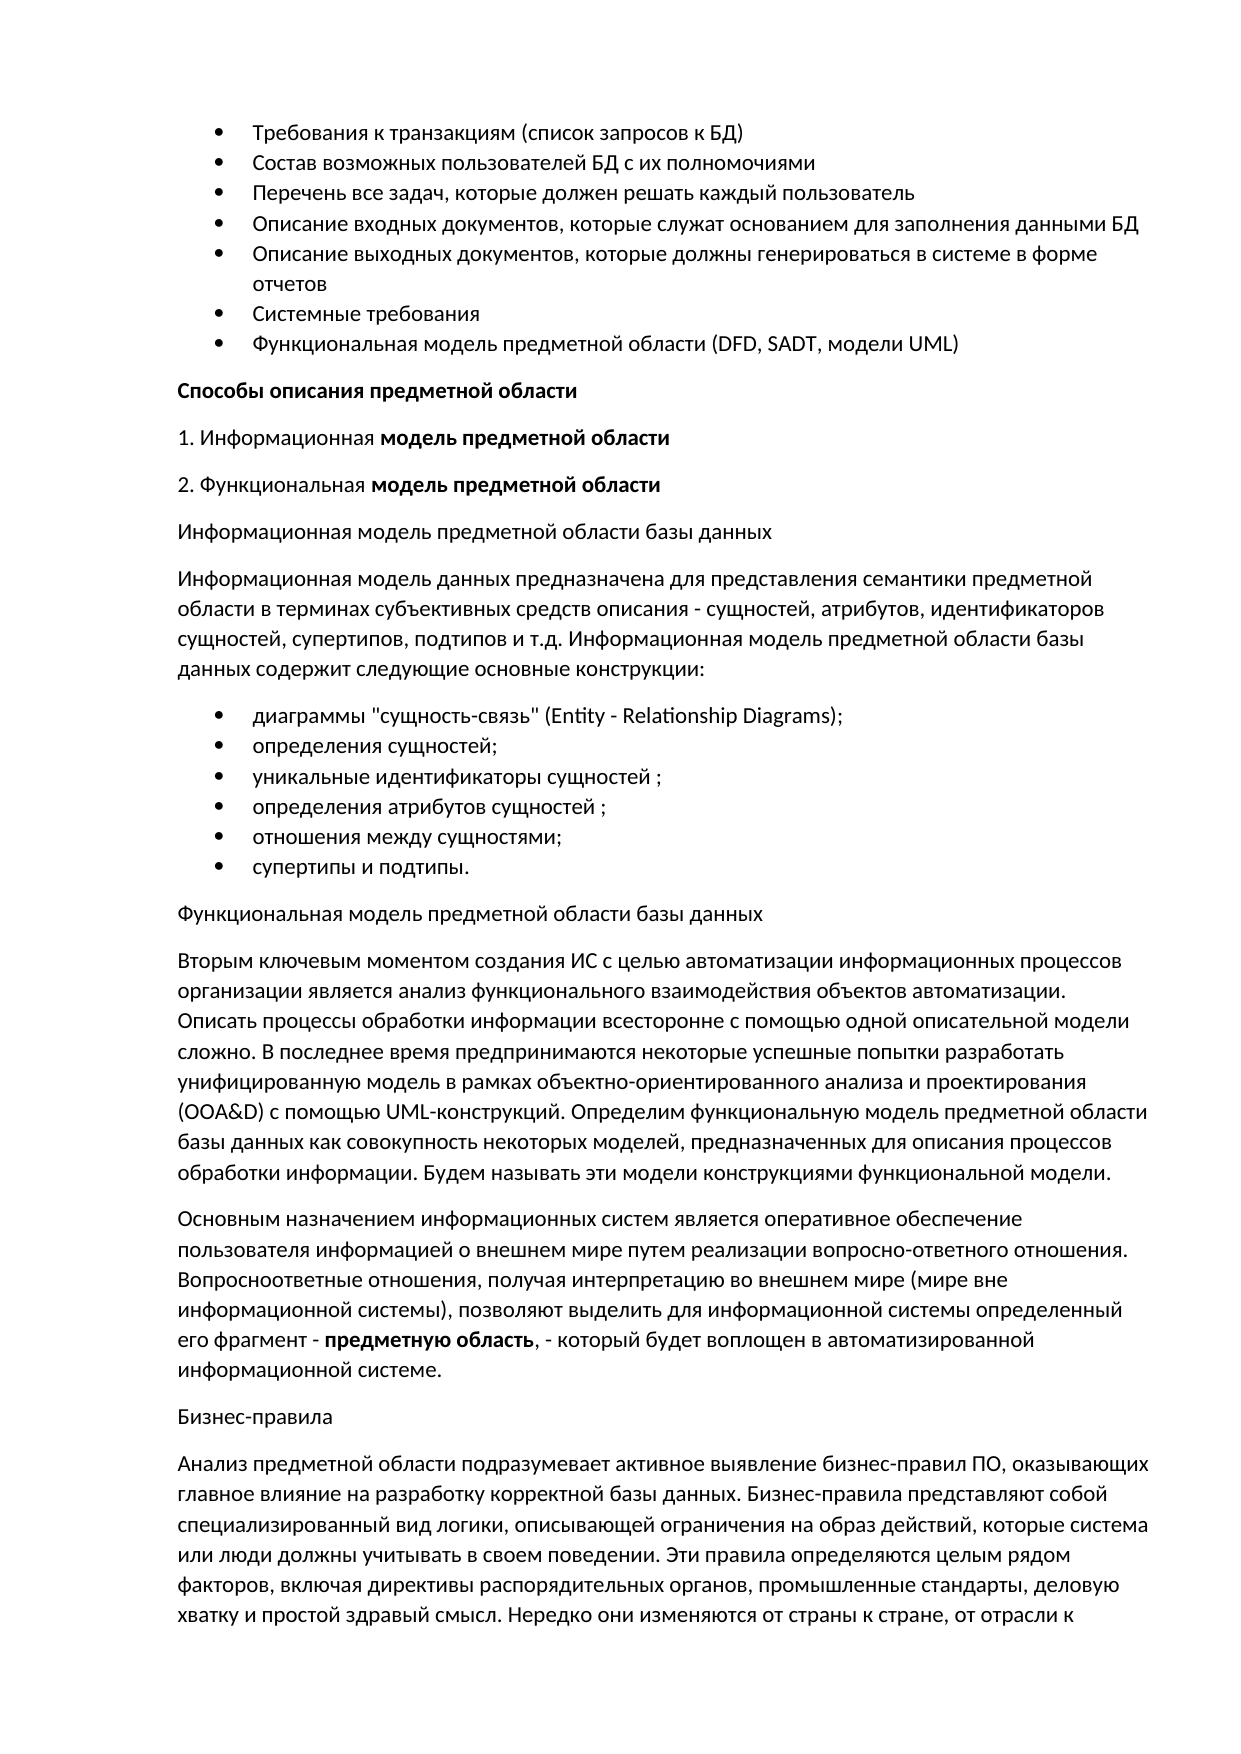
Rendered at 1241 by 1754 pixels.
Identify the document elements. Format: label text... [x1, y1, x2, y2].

text Вторым ключевым моментом создания ИС с целью автоматизации информационных процессов организации является анализ функционального взаимодействия объектов автоматизации. Описать процессы обработки информации всесторонне с помощью одной описательной модели сложно. В последнее время предпринимаются некоторые успешные попытки разработать унифицированную модель в рамках объектно-ориентированного анализа и проектирования (OOA&D) с помощью UML-конструкций. Определим функциональную модель предметной области базы данных как совокупность некоторых моделей, предназначенных для описания процессов обработки информации. Будем называть эти модели конструкциями функциональной модели. [177, 946, 1152, 1186]
text 2. Функциональная модель предметной области [177, 470, 1152, 498]
text 1. Информационная модель предметной области [177, 423, 1152, 451]
list диаграммы "сущность-связь" (Entity - Relationship Diagrams); [215, 701, 1152, 729]
list определения сущностей; [215, 732, 1152, 760]
text Способы описания предметной области [177, 376, 1152, 404]
list Описание выходных документов, которые должны генерироваться в системе в форме отчетов [215, 239, 1152, 297]
list Описание входных документов, которые служат основанием для заполнения данными БД [215, 209, 1152, 237]
list Системные требования [215, 299, 1152, 327]
text Информационная модель данных предназначена для представления семантики предметной области в терминах субъективных средств описания - сущностей, атрибутов, идентификаторов сущностей, супертипов, подтипов и т.д. Информационная модель предметной области базы данных содержит следующие основные конструкции: [177, 564, 1152, 683]
text Функциональная модель предметной области базы данных [177, 899, 1152, 927]
text Бизнес-правила [177, 1402, 1152, 1431]
list отношения между сущностями; [215, 822, 1152, 850]
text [177, 1449, 1152, 1628]
list уникальные идентификаторы сущностей ; [215, 762, 1152, 790]
list супертипы и подтипы. [215, 852, 1152, 881]
list Требования к транзакциям (список запросов к БД) [215, 118, 1152, 146]
text Информационная модель предметной области базы данных [177, 517, 1152, 545]
text Основным назначением информационных систем является оперативное обеспечение пользователя информацией о внешнем мире путем реализации вопросно-ответного отношения. Вопросноответные отношения, получая интерпретацию во внешнем мире (мире вне информационной системы), позволяют выделить для информационной системы определенный его фрагмент - предметную область, - который будет воплощен в автоматизированной информационной системе. [177, 1204, 1152, 1384]
list Перечень все задач, которые должен решать каждый пользователь [215, 178, 1152, 207]
list Состав возможных пользователей БД с их полномочиями [215, 148, 1152, 176]
list Функциональная модель предметной области (DFD, SADT, модели UML) [215, 329, 1152, 358]
list определения атрибутов сущностей ; [215, 792, 1152, 820]
